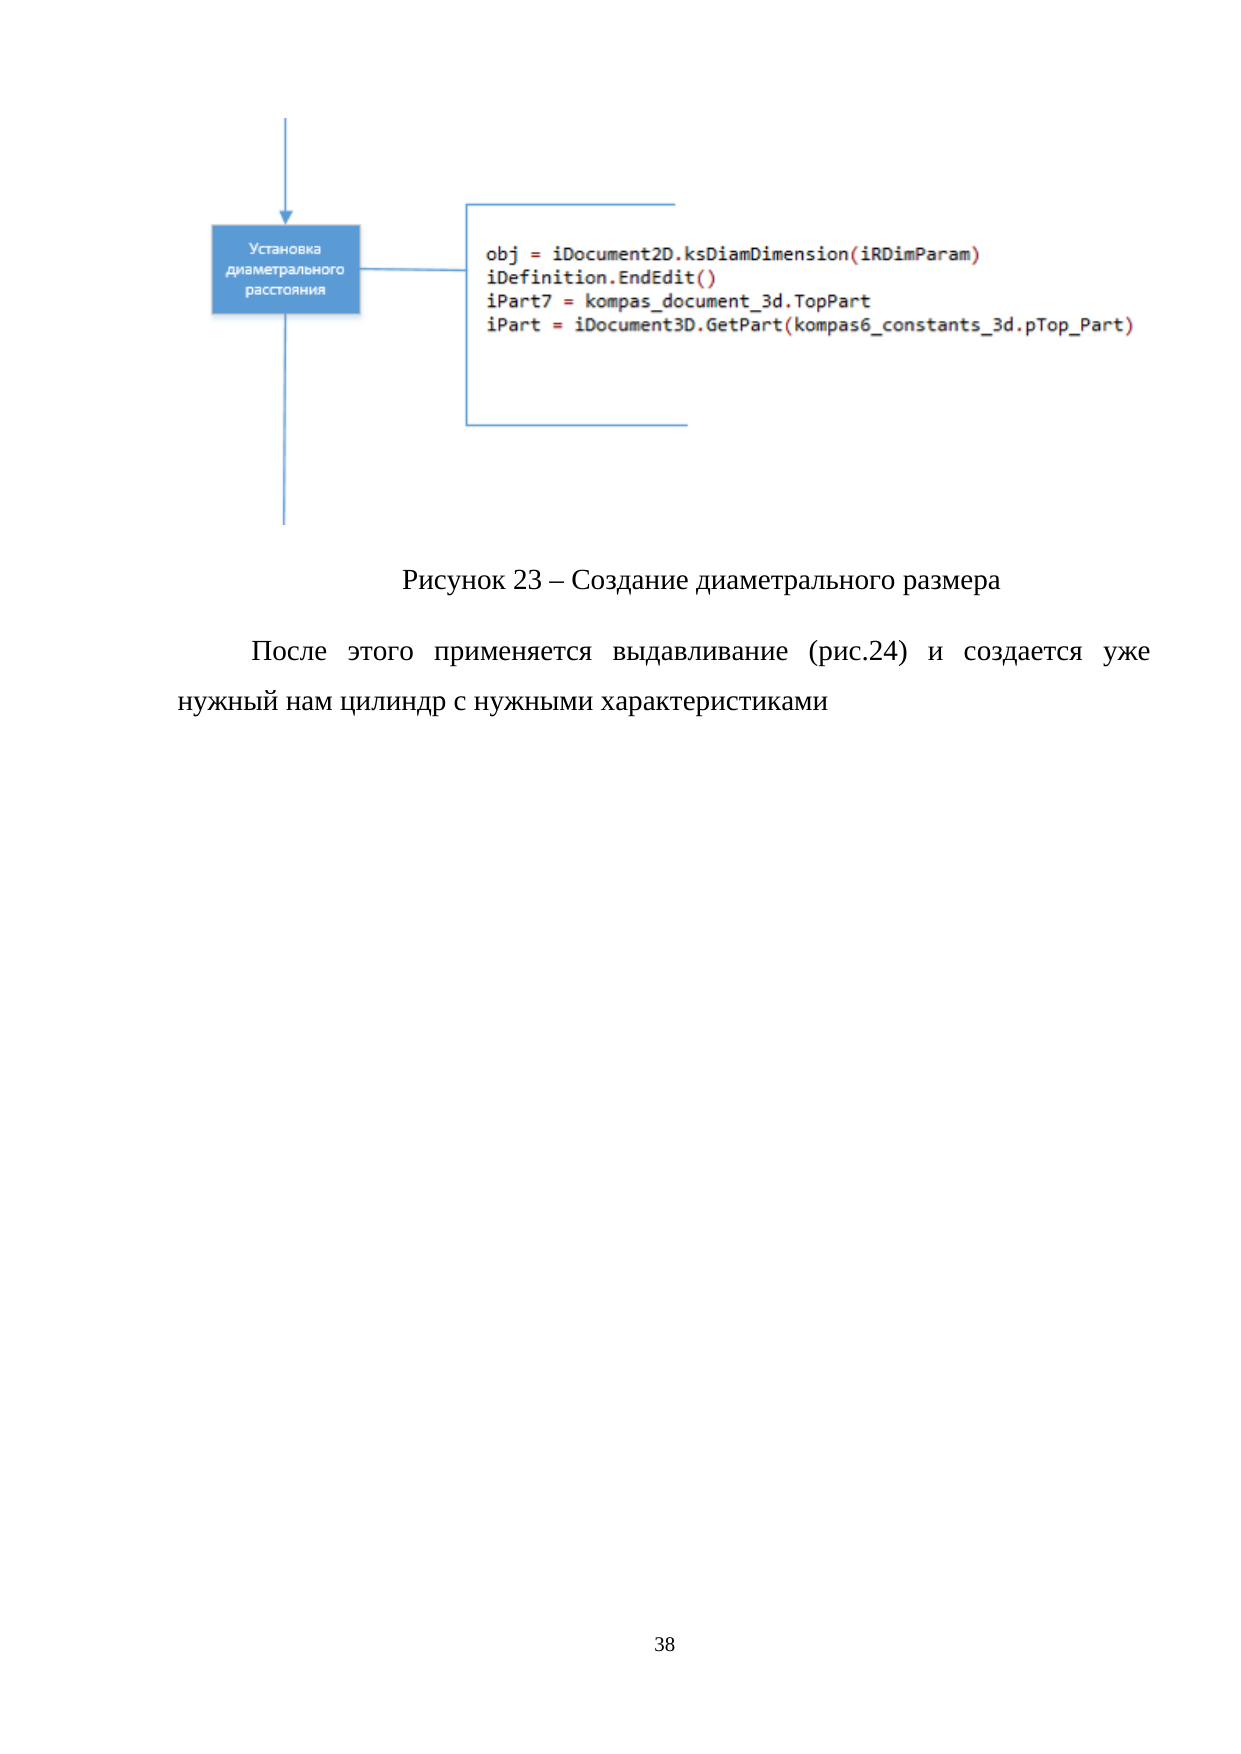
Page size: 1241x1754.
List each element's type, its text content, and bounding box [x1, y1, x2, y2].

picture [177, 118, 1152, 525]
text Рисунок 23 – Создание диаметрального размера [177, 562, 1152, 595]
text После этого применяется выдавливание (рис.24) и создается уже нужный нам цилиндр с нужными характеристиками [177, 633, 1152, 717]
